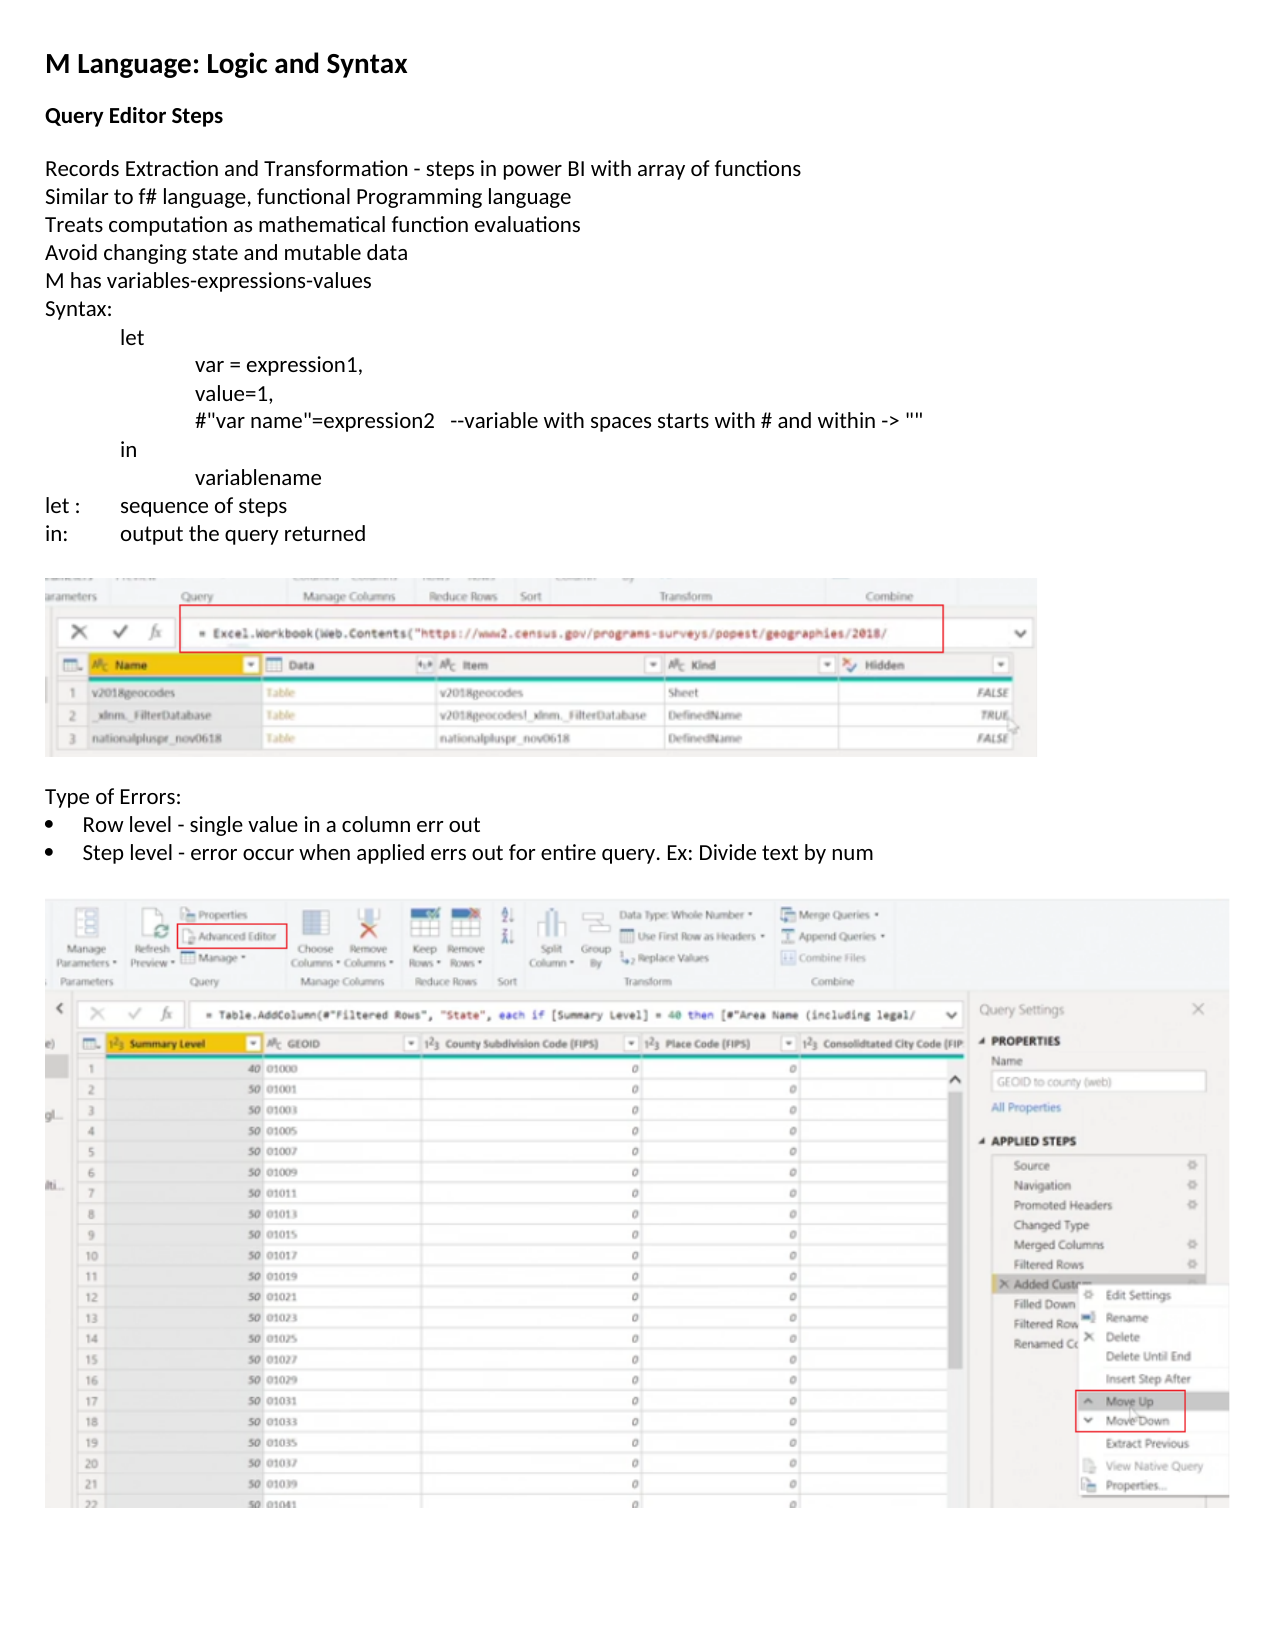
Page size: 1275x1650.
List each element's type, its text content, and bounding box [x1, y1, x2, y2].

text value=1, [45, 379, 1230, 407]
text let [45, 323, 1230, 351]
picture [45, 898, 1230, 1508]
list Row level - single value in a column err out [45, 810, 1230, 838]
text Type of Errors: [45, 782, 1230, 810]
text let : sequence of steps [45, 491, 1230, 519]
text #"var name"=expression2 --variable with spaces starts with # and within -> "" [45, 407, 1230, 435]
picture [45, 578, 1038, 757]
text in: output the query returned [45, 519, 1230, 547]
list Step level - error occur when applied errs out for entire query. Ex: Divide text by num [45, 838, 1230, 866]
text Query Editor Steps [45, 101, 1230, 129]
text variablename [45, 463, 1230, 491]
text Similar to f# language, functional Programming language [45, 182, 1230, 211]
text Syntax: [45, 294, 1230, 323]
text Treats computation as mathematical function evaluations [45, 211, 1230, 238]
text in [45, 435, 1230, 463]
text var = expression1, [45, 351, 1230, 379]
text Records Extraction and Transformation - steps in power BI with array of functions [45, 154, 1230, 182]
text M Language: Logic and Syntax [45, 45, 1230, 81]
text M has variables-expressions-values [45, 267, 1230, 294]
text Avoid changing state and mutable data [45, 238, 1230, 267]
